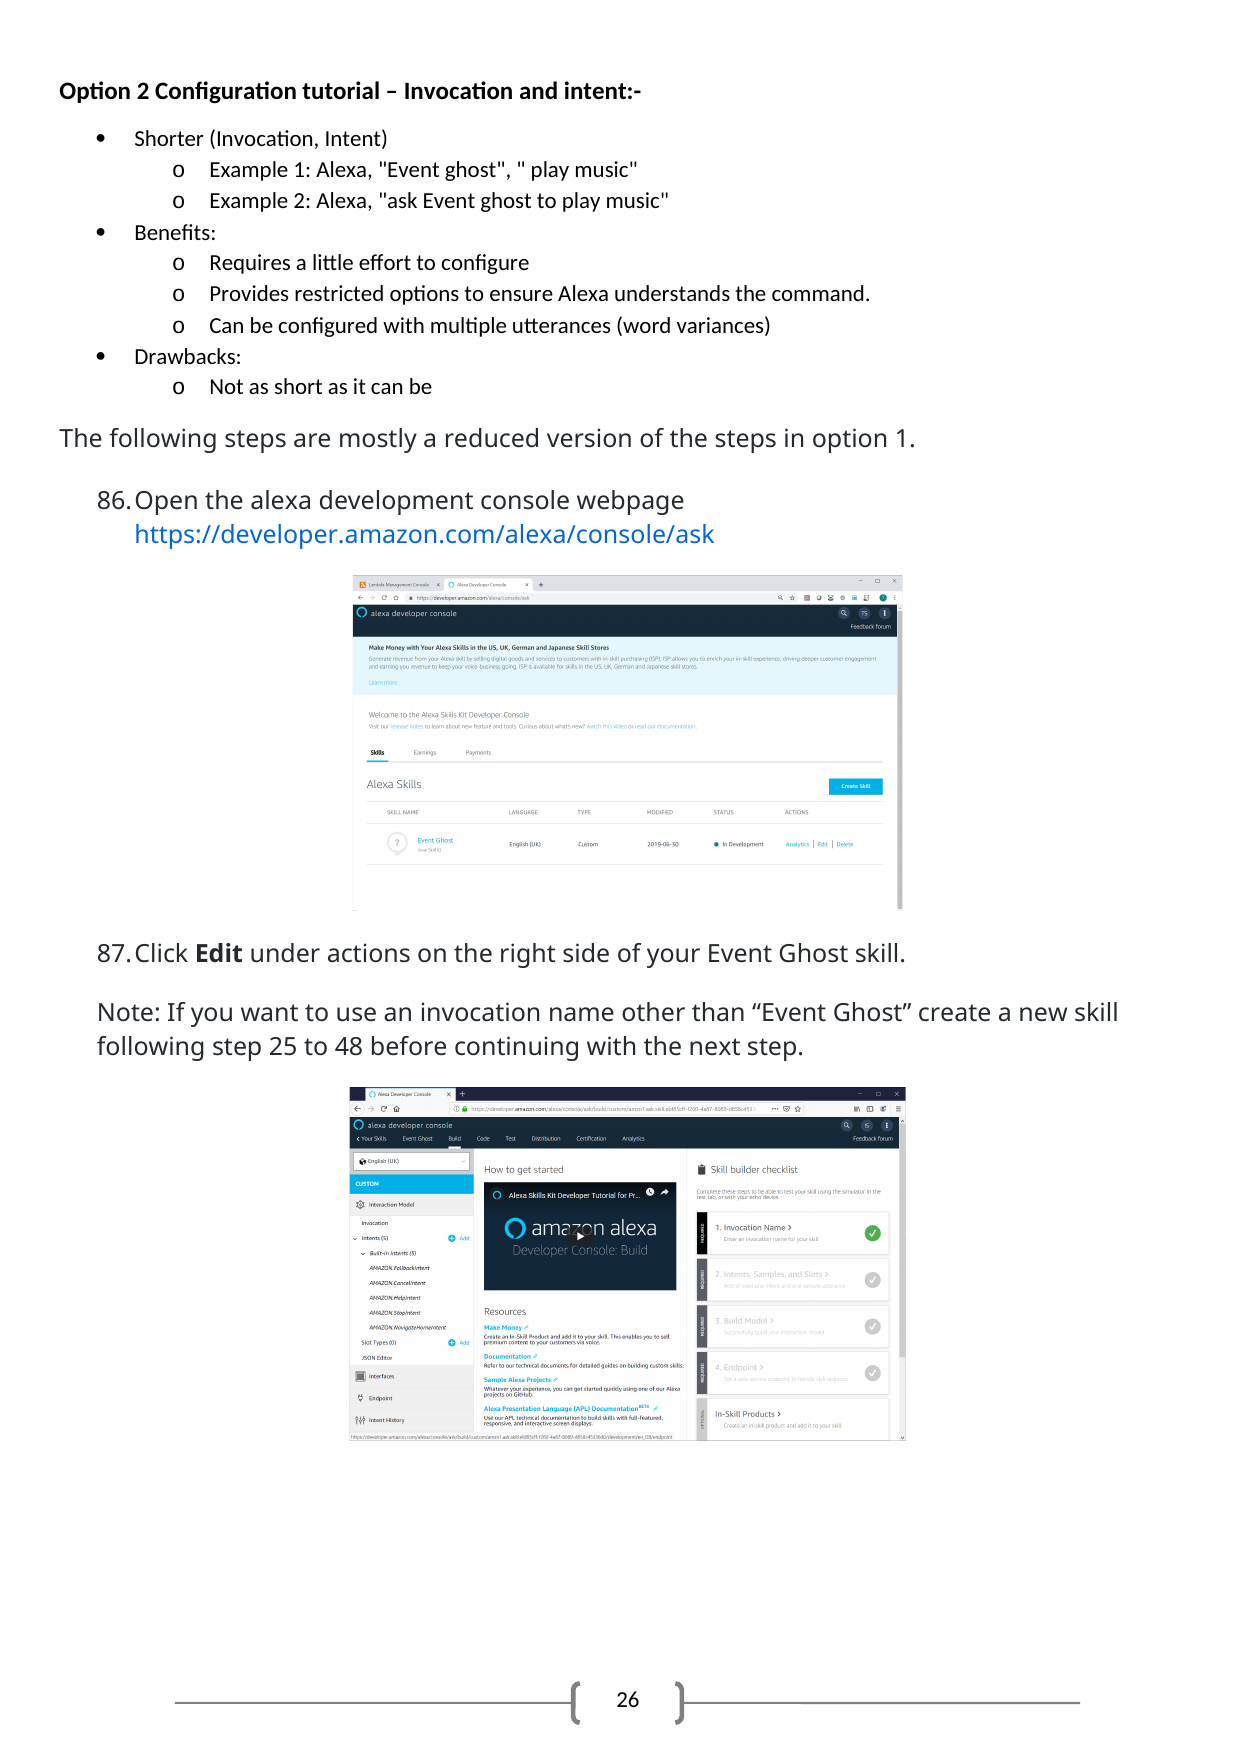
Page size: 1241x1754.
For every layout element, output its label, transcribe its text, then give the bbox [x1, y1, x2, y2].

list Drawbacks: [97, 342, 1196, 370]
text Note: If you want to use an invocation name other than “Event Ghost” create a new skill following step 26 to 49 before continuing with the next step. [97, 994, 1196, 1062]
list Shorter (Invocation, Intent) [97, 124, 1196, 153]
list Not as short as it can be [172, 372, 1196, 402]
list Open the alexa development console webpage https://developer.amazon.com/alexa/console/ask [97, 482, 1196, 551]
picture [349, 1087, 906, 1441]
list Provides restricted options to ensure Alexa understands the command. [172, 279, 1196, 308]
picture [352, 575, 903, 911]
subtitle Option 2 Configuration tutorial – Invocation and intent:- [59, 75, 1196, 106]
text The following steps are mostly a reduced version of the steps in option 1. [59, 421, 1196, 455]
list Benefits: [97, 218, 1196, 246]
list Example 1: Alexa, "Event ghost", " play music" [172, 155, 1196, 184]
list Requires a little effort to configure [172, 248, 1196, 277]
list Can be configured with multiple utterances (word variances) [172, 311, 1196, 340]
list Example 2: Alexa, "ask Event ghost to play music" [172, 186, 1196, 215]
list Click Edit under actions on the right side of your Event Ghost skill. [97, 935, 1196, 969]
